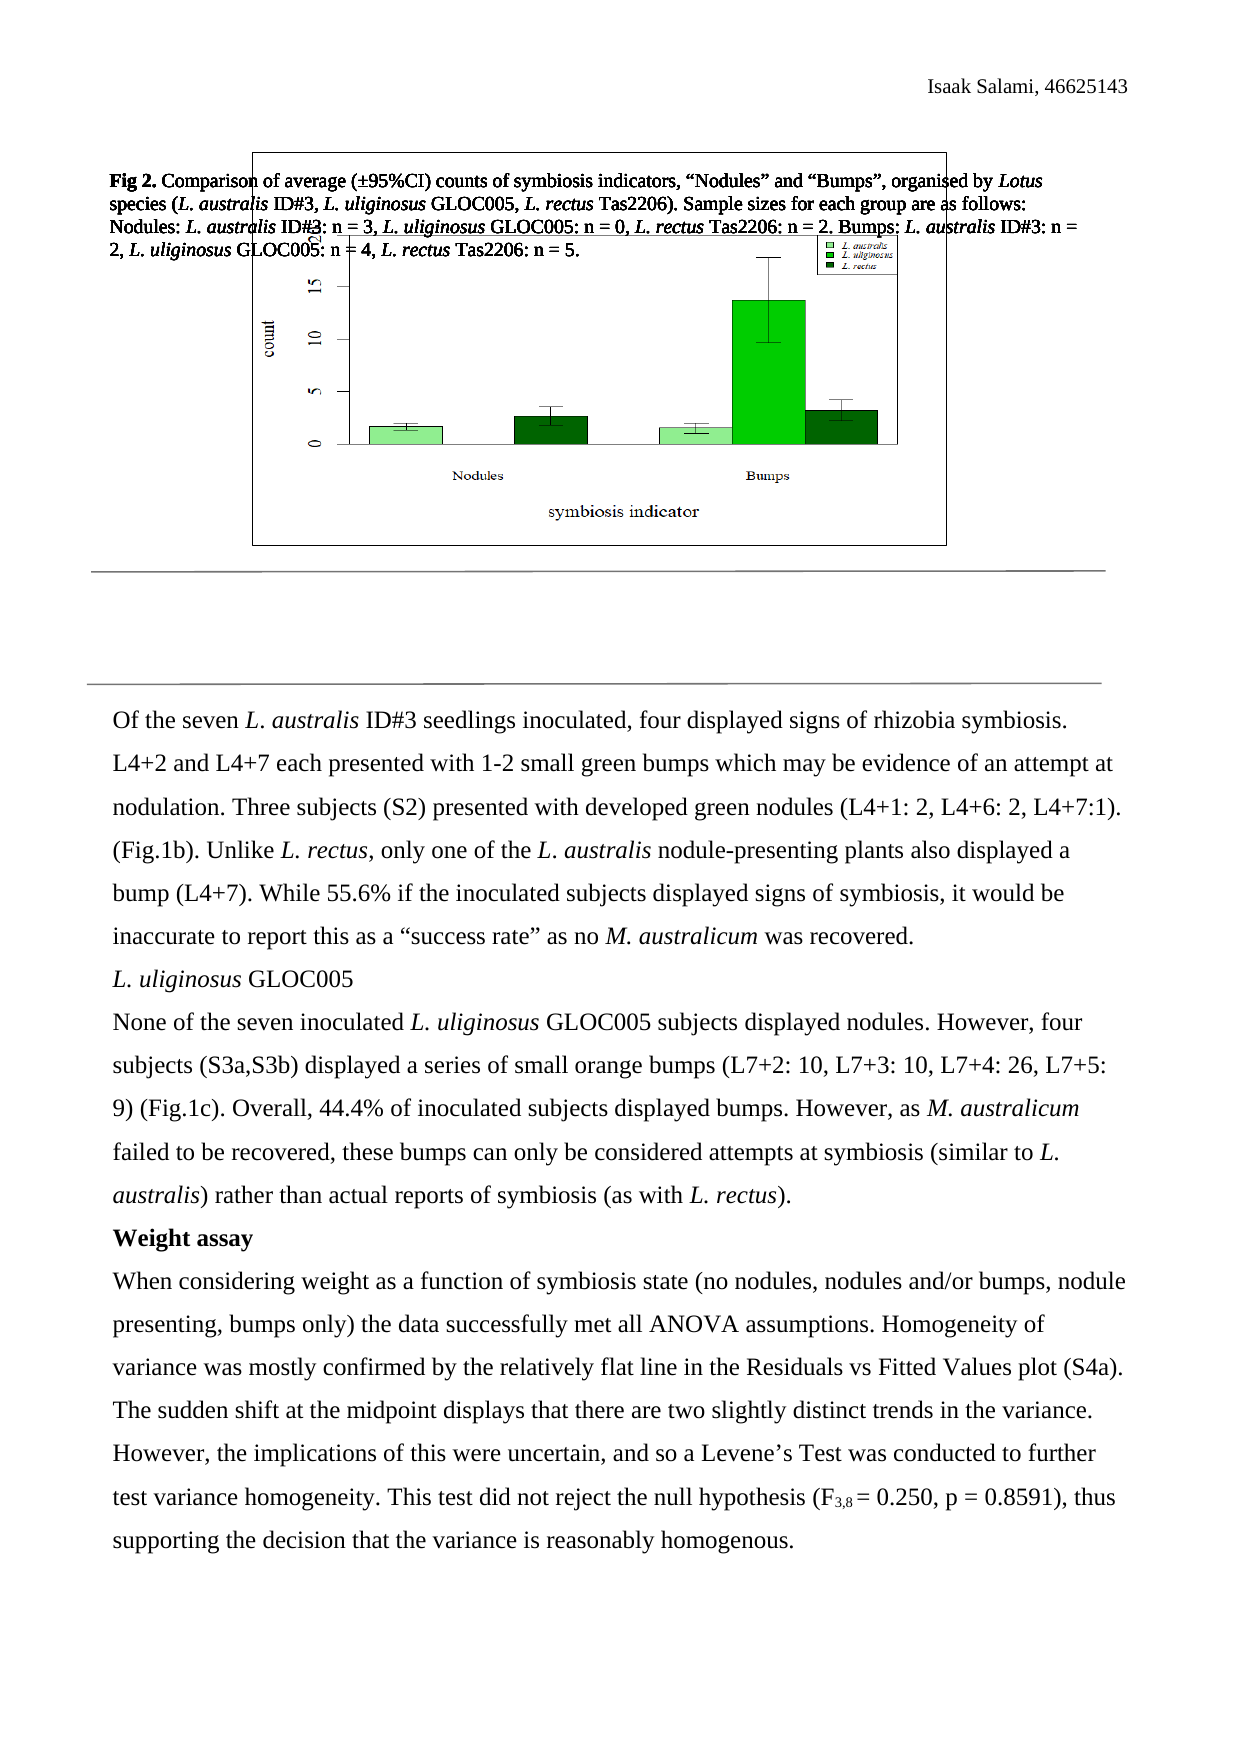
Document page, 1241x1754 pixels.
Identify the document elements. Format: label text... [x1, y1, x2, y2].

text When considering weight as a function of symbiosis state (no nodules, nodules and/or bumps, nodule presenting, bumps only) the data successfully met all ANOVA assumptions. Homogeneity of variance was mostly confirmed by the relatively flat line in the Residuals vs Fitted Values plot (S4a). The sudden shift at the midpoint displays that there are two slightly distinct trends in the variance. However, the implications of this were uncertain, and so a Levene’s Test was conducted to further test variance homogeneity. This test did not reject the null hypothesis (F3,8 = 0.250, p = 0.8591), thus supporting the decision that the variance is reasonably homogenous. [112, 1266, 1128, 1553]
text L. uliginosus GLOC005 [112, 964, 1128, 993]
text Weight assay [112, 1223, 1128, 1252]
picture [253, 153, 946, 545]
text None of the seven inoculated L. uliginosus GLOC005 subjects displayed nodules. However, four subjects (S3a,S3b) displayed a series of small orange bumps (L7+2: 10, L7+3: 10, L7+4: 26, L7+5: 9) (Fig.1c). Overall, 44.4% of inoculated subjects displayed bumps. However, as M. australicum failed to be recovered, these bumps can only be considered attempts at symbiosis (similar to L. australis) rather than actual reports of symbiosis (as with L. rectus). [112, 1007, 1128, 1208]
